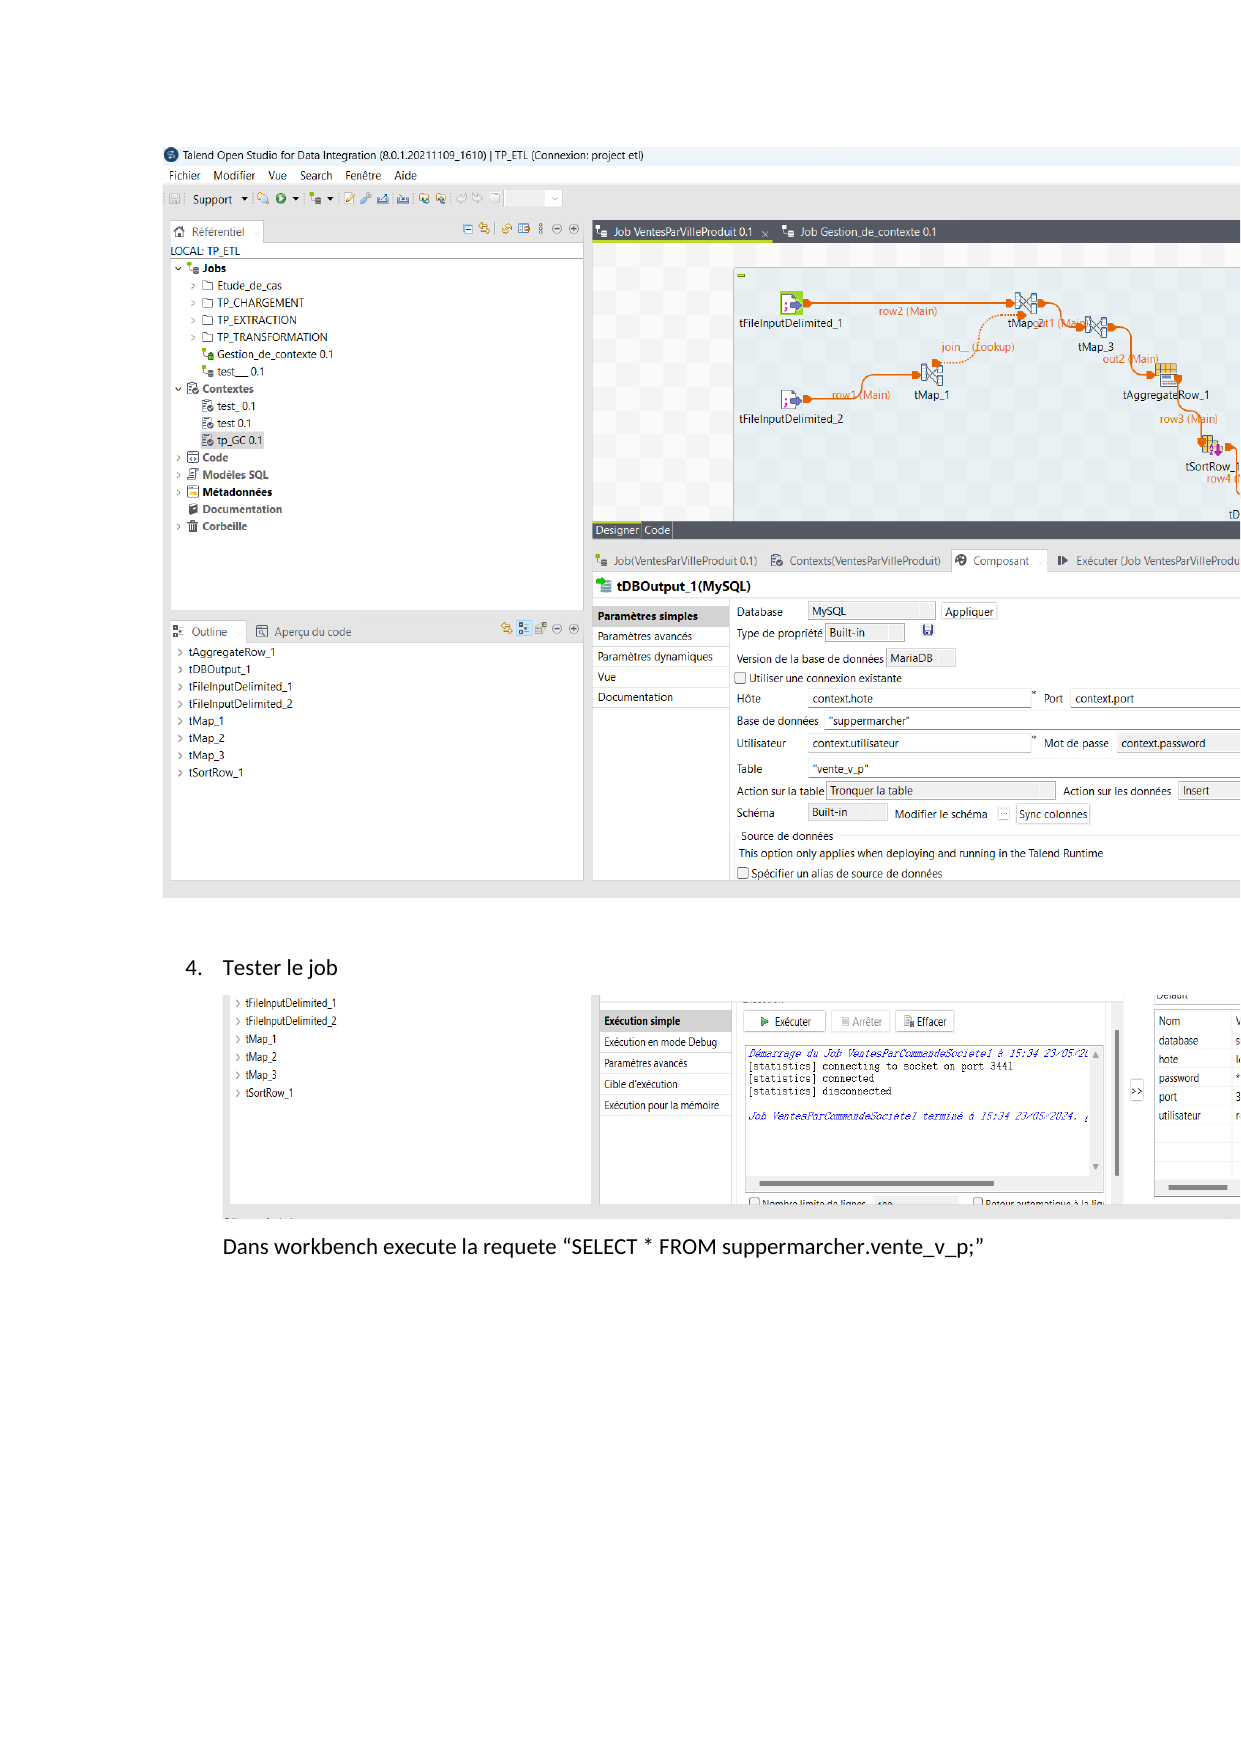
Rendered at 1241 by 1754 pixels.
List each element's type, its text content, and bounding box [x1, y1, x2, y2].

list Tester le job [185, 953, 1093, 982]
list Dans workbench execute la requete “SELECT * FROM suppermarcher.vente_v_p;” [223, 1232, 1093, 1260]
picture [162, 147, 1241, 898]
picture [222, 995, 1241, 1219]
